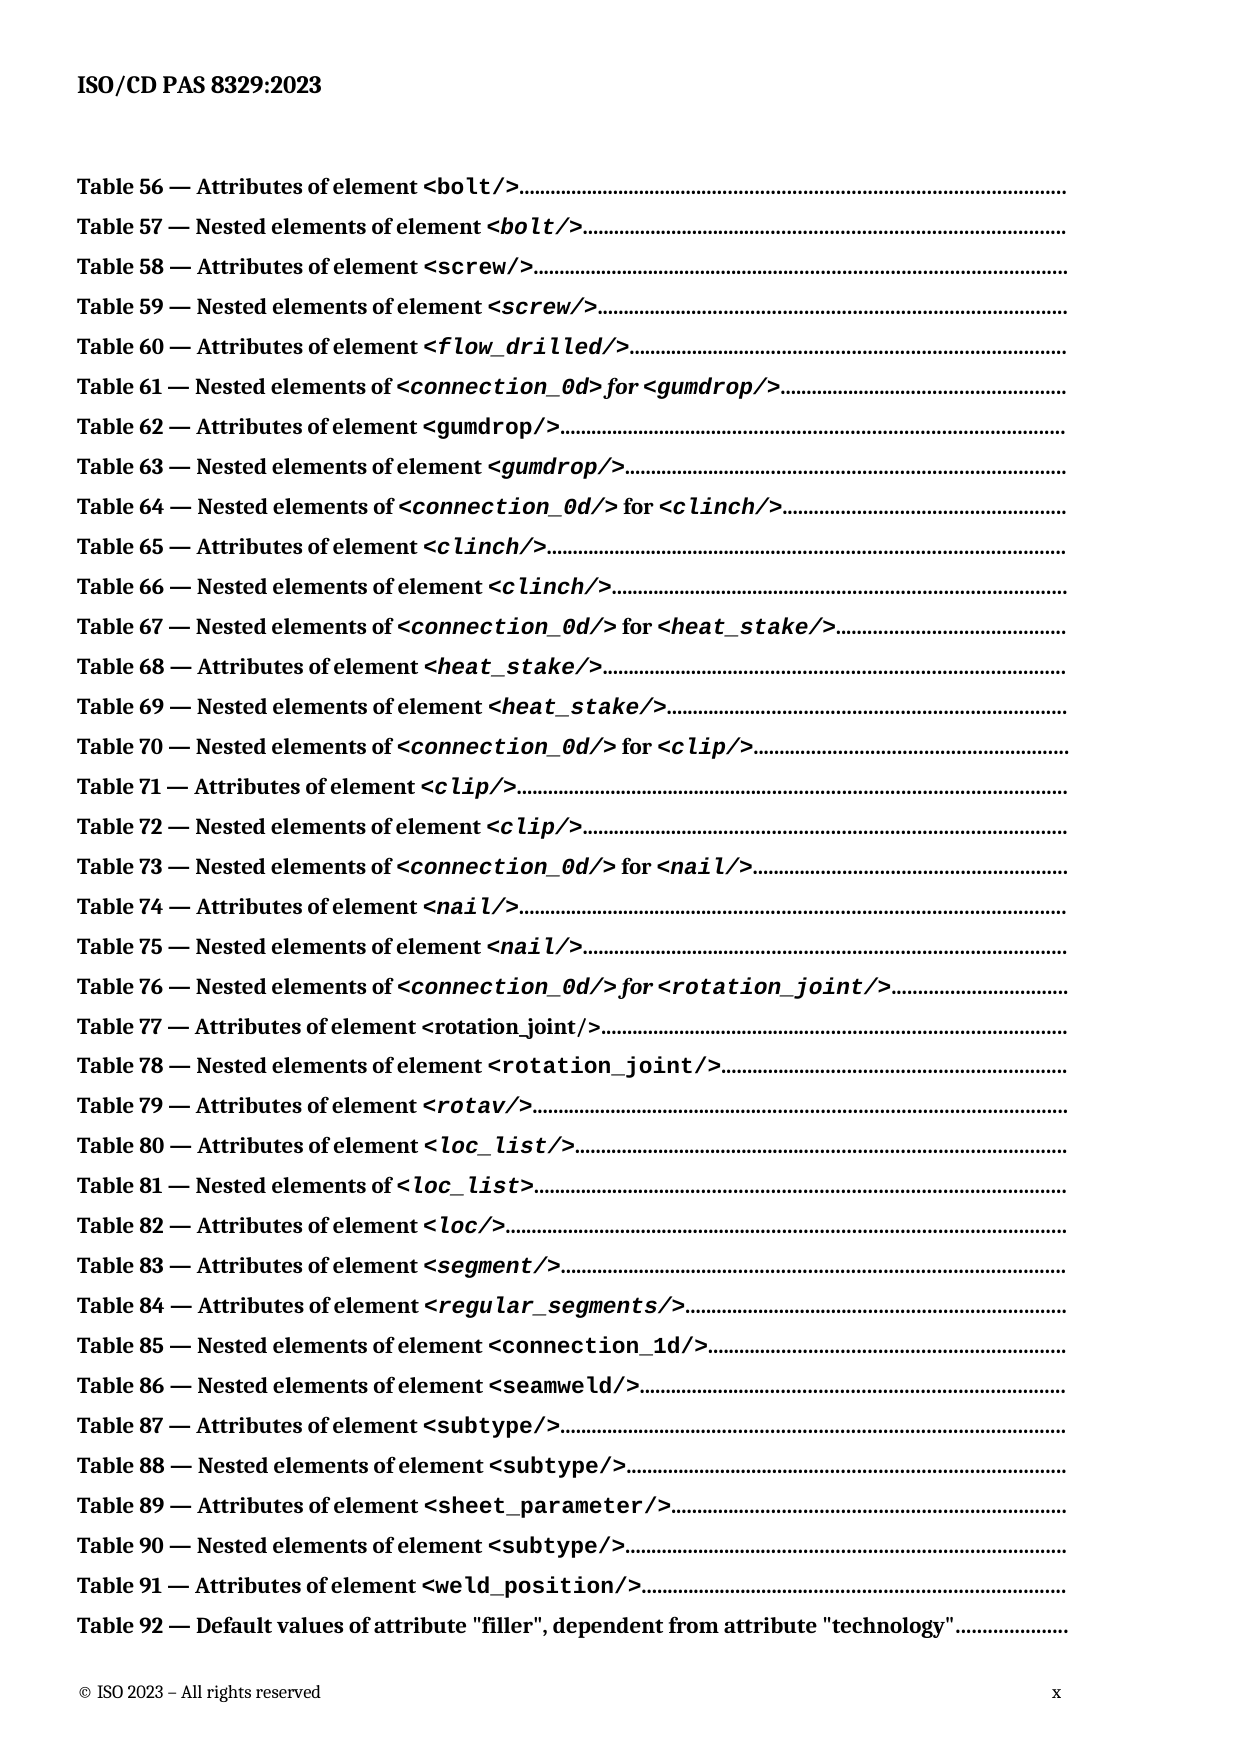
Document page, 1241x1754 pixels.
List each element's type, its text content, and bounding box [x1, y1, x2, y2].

text Table 88 — Nested elements of element <subtype/> 90 [77, 1453, 1040, 1480]
text Table 71 — Attributes of element <clip/> 72 [77, 774, 1040, 801]
text Table 65 — Attributes of element <clinch/> 66 [77, 534, 1040, 561]
text Table 73 — Nested elements of <connection_0d/> for <nail/> 73 [77, 854, 1040, 881]
text Table 86 — Nested elements of element <seamweld/> 89 [77, 1373, 1040, 1400]
text Table 75 — Nested elements of element <nail/> 75 [77, 934, 1040, 961]
text Table 76 — Nested elements of <connection_0d/> for <rotation_joint/> 75 [77, 974, 1040, 1001]
text Table 60 — Attributes of element <flow_drilled/> 63 [77, 334, 1040, 361]
text Table 92 — Default values of attribute "filler", dependent from attribute "technology" 97 [77, 1613, 1040, 1639]
text Table 72 — Nested elements of element <clip/> 73 [77, 814, 1040, 841]
text Table 56 — Attributes of element <bolt/> 55 [77, 174, 1040, 201]
text Table 66 — Nested elements of element <clinch/> 67 [77, 574, 1040, 601]
text Table 83 — Attributes of element <segment/> 82 [77, 1253, 1040, 1280]
text Table 82 — Attributes of element <loc/> 79 [77, 1213, 1040, 1240]
text Table 77 — Attributes of element <rotation_joint/> 75 [77, 1014, 1040, 1040]
text Table 64 — Nested elements of <connection_0d/> for <clinch/> 66 [77, 494, 1040, 521]
text Table 74 — Attributes of element <nail/> 74 [77, 894, 1040, 921]
text Table 58 — Attributes of element <screw/> 61 [77, 254, 1040, 281]
text Table 67 — Nested elements of <connection_0d/> for <heat_stake/> 68 [77, 614, 1040, 641]
text Table 59 — Nested elements of element <screw/> 61 [77, 294, 1040, 321]
text Table 70 — Nested elements of <connection_0d/> for <clip/> 71 [77, 734, 1040, 761]
text Table 90 — Nested elements of element <subtype/> 93 [77, 1533, 1040, 1560]
text Table 80 — Attributes of element <loc_list/> 79 [77, 1133, 1040, 1160]
text Table 81 — Nested elements of <loc_list> 79 [77, 1173, 1040, 1200]
text Table 62 — Attributes of element <gumdrop/> 64 [77, 414, 1040, 441]
text Table 57 — Nested elements of element <bolt/> 56 [77, 214, 1040, 241]
text Table 63 — Nested elements of element <gumdrop/> 65 [77, 454, 1040, 481]
text Table 87 — Attributes of element <subtype/> 90 [77, 1413, 1040, 1440]
text Table 69 — Nested elements of element <heat_stake/> 70 [77, 694, 1040, 721]
text Table 91 — Attributes of element <weld_position/> 94 [77, 1573, 1040, 1600]
text Table 89 — Attributes of element <sheet_parameter/> 92 [77, 1493, 1040, 1520]
text Table 68 — Attributes of element <heat_stake/> 69 [77, 654, 1040, 681]
text Table 79 — Attributes of element <rotav/> 77 [77, 1093, 1040, 1120]
text Table 85 — Nested elements of element <connection_1d/> 85 [77, 1333, 1040, 1360]
text Table 78 — Nested elements of element <rotation_joint/> 76 [77, 1053, 1040, 1080]
text Table 61 — Nested elements of <connection_0d> for <gumdrop/> 64 [77, 374, 1040, 401]
text Table 84 — Attributes of element <regular_segments/> 82 [77, 1293, 1040, 1320]
